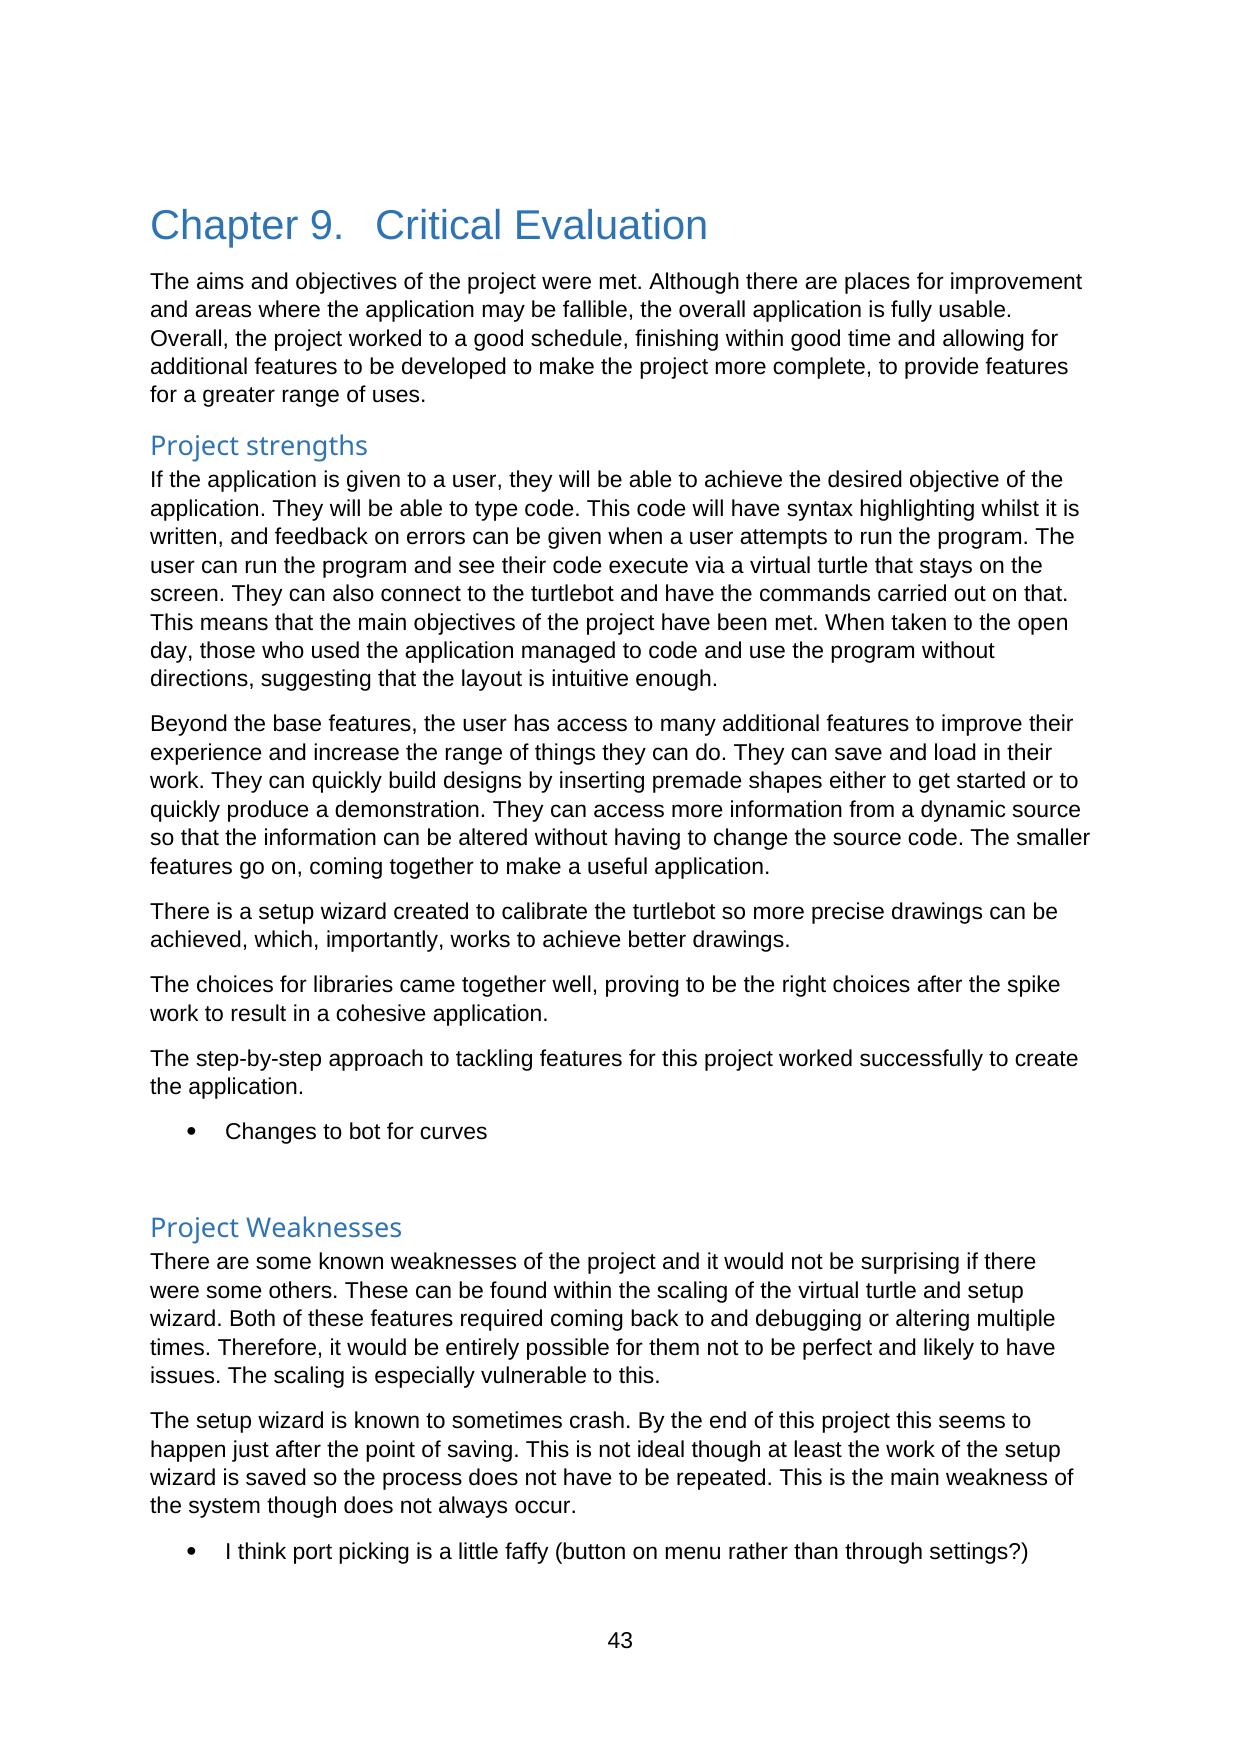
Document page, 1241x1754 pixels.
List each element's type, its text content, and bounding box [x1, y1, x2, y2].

text There is a setup wizard created to calibrate the turtlebot so more precise drawings can be achieved, which, importantly, works to achieve better drawings. [150, 898, 1090, 952]
text The aims and objectives of the project were met. Although there are places for improvement and areas where the application may be fallible, the overall application is fully usable. Overall, the project worked to a good schedule, finishing within good time and allowing for additional features to be developed to make the project more complete, to provide features for a greater range of uses. [150, 268, 1090, 408]
text Beyond the base features, the user has access to many additional features to improve their experience and increase the range of things they can do. They can save and load in their work. They can quickly build designs by inserting premade shapes either to get started or to quickly produce a demonstration. They can access more information from a dynamic source so that the information can be altered without having to change the source code. The smaller features go on, coming together to make a useful application. [150, 710, 1090, 879]
subtitle Critical Evaluation [150, 200, 1090, 248]
text The setup wizard is known to sometimes crash. By the end of this project this seems to happen just after the point of saving. This is not ideal though at least the work of the setup wizard is saved so the process does not have to be repeated. This is the main weakness of the system though does not always occur. [150, 1407, 1090, 1519]
text The choices for libraries came together well, proving to be the right choices after the spike work to result in a cohesive application. [150, 971, 1090, 1026]
list I think port picking is a little faffy (button on menu rather than through settings?) [187, 1538, 1090, 1564]
text If the application is given to a user, they will be able to achieve the desired objective of the application. They will be able to type code. This code will have syntax highlighting whilst it is written, and feedback on errors can be given when a user attempts to run the program. The user can run the program and see their code execute via a virtual turtle that stays on the screen. They can also connect to the turtlebot and have the commands carried out on that. This means that the main objectives of the project have been met. When taken to the open day, those who used the application managed to code and use the program without directions, suggesting that the layout is intuitive enough. [150, 466, 1090, 692]
text The step-by-step approach to tackling features for this project worked successfully to create the application. [150, 1045, 1090, 1099]
subtitle Project strengths [150, 426, 1090, 463]
subtitle Project Weaknesses [150, 1208, 1090, 1245]
text There are some known weaknesses of the project and it would not be surprising if there were some others. These can be found within the scaling of the virtual turtle and setup wizard. Both of these features required coming back to and debugging or altering multiple times. Therefore, it would be entirely possible for them not to be perfect and likely to have issues. The scaling is especially vulnerable to this. [150, 1248, 1090, 1388]
list Changes to bot for curves [187, 1118, 1090, 1145]
